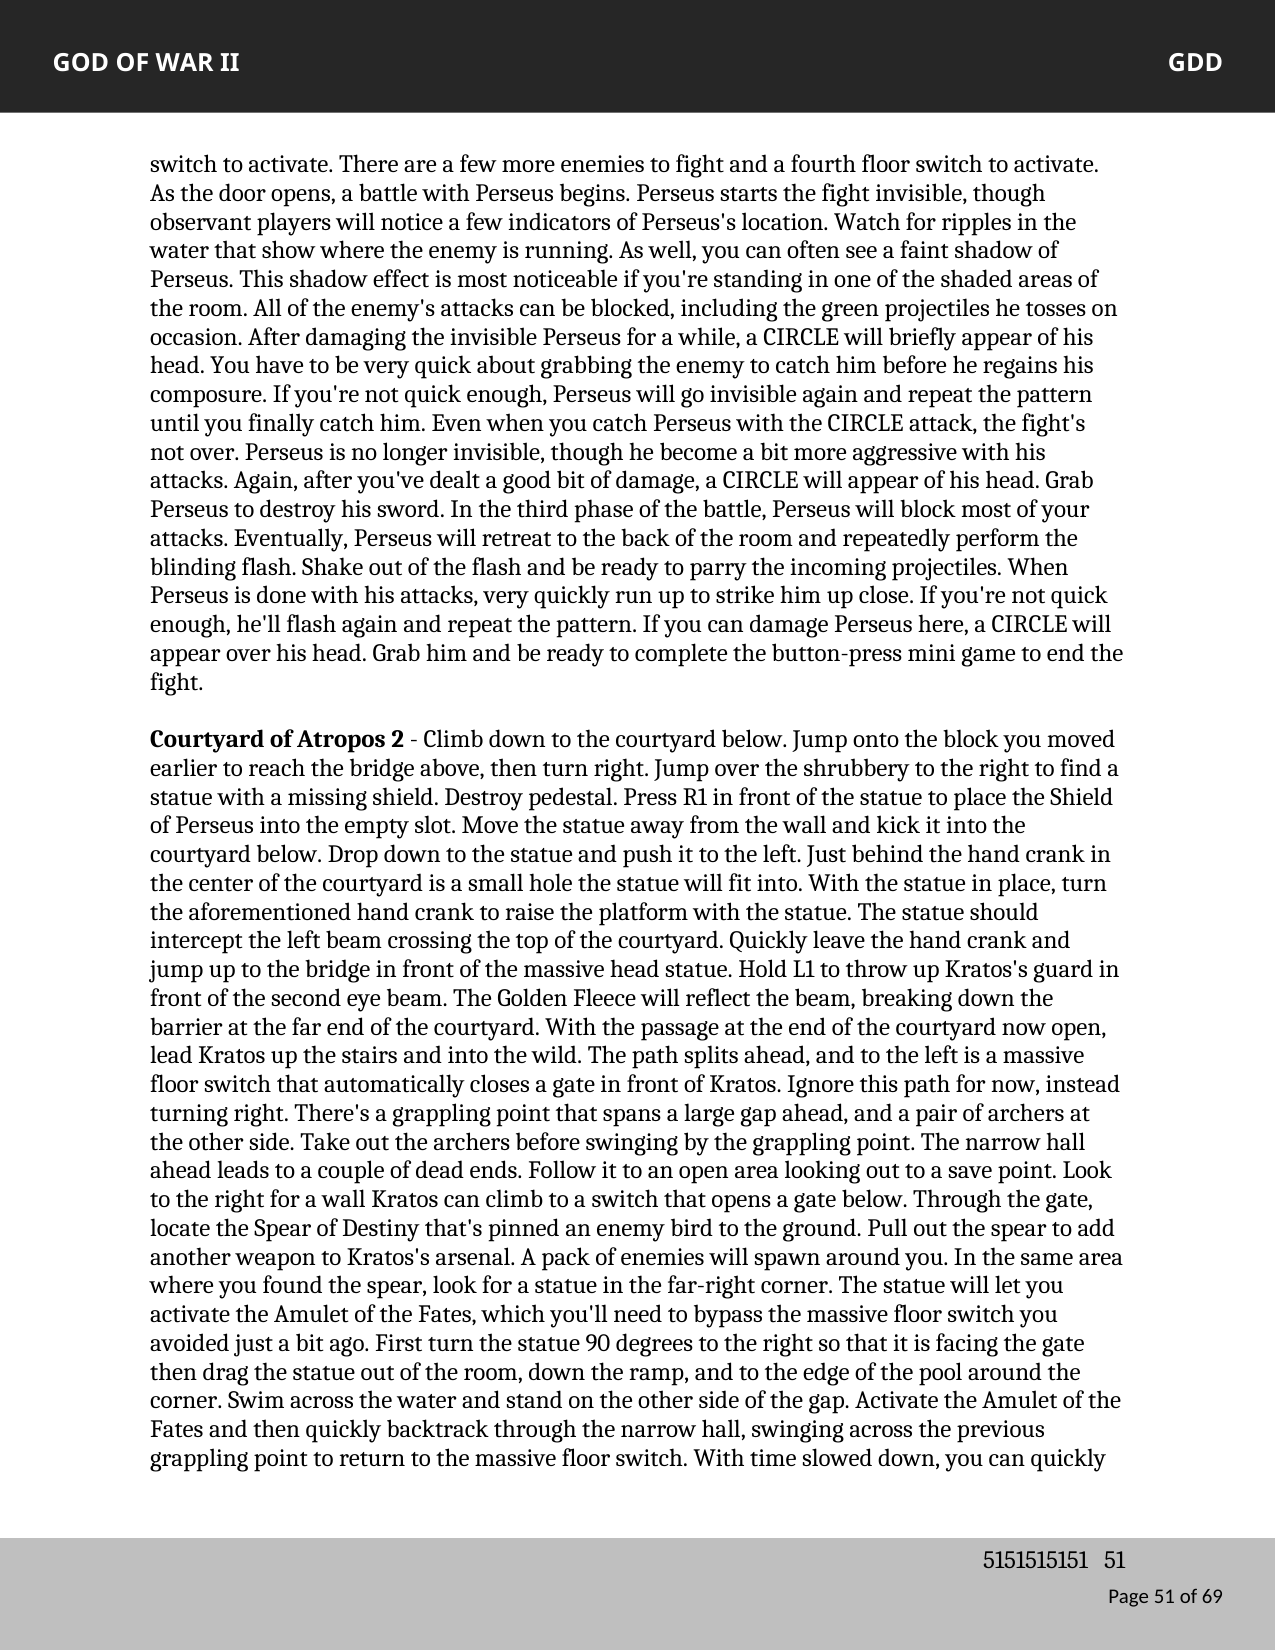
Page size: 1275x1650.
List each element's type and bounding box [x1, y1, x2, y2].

text [150, 725, 1125, 1472]
text [150, 150, 1125, 696]
